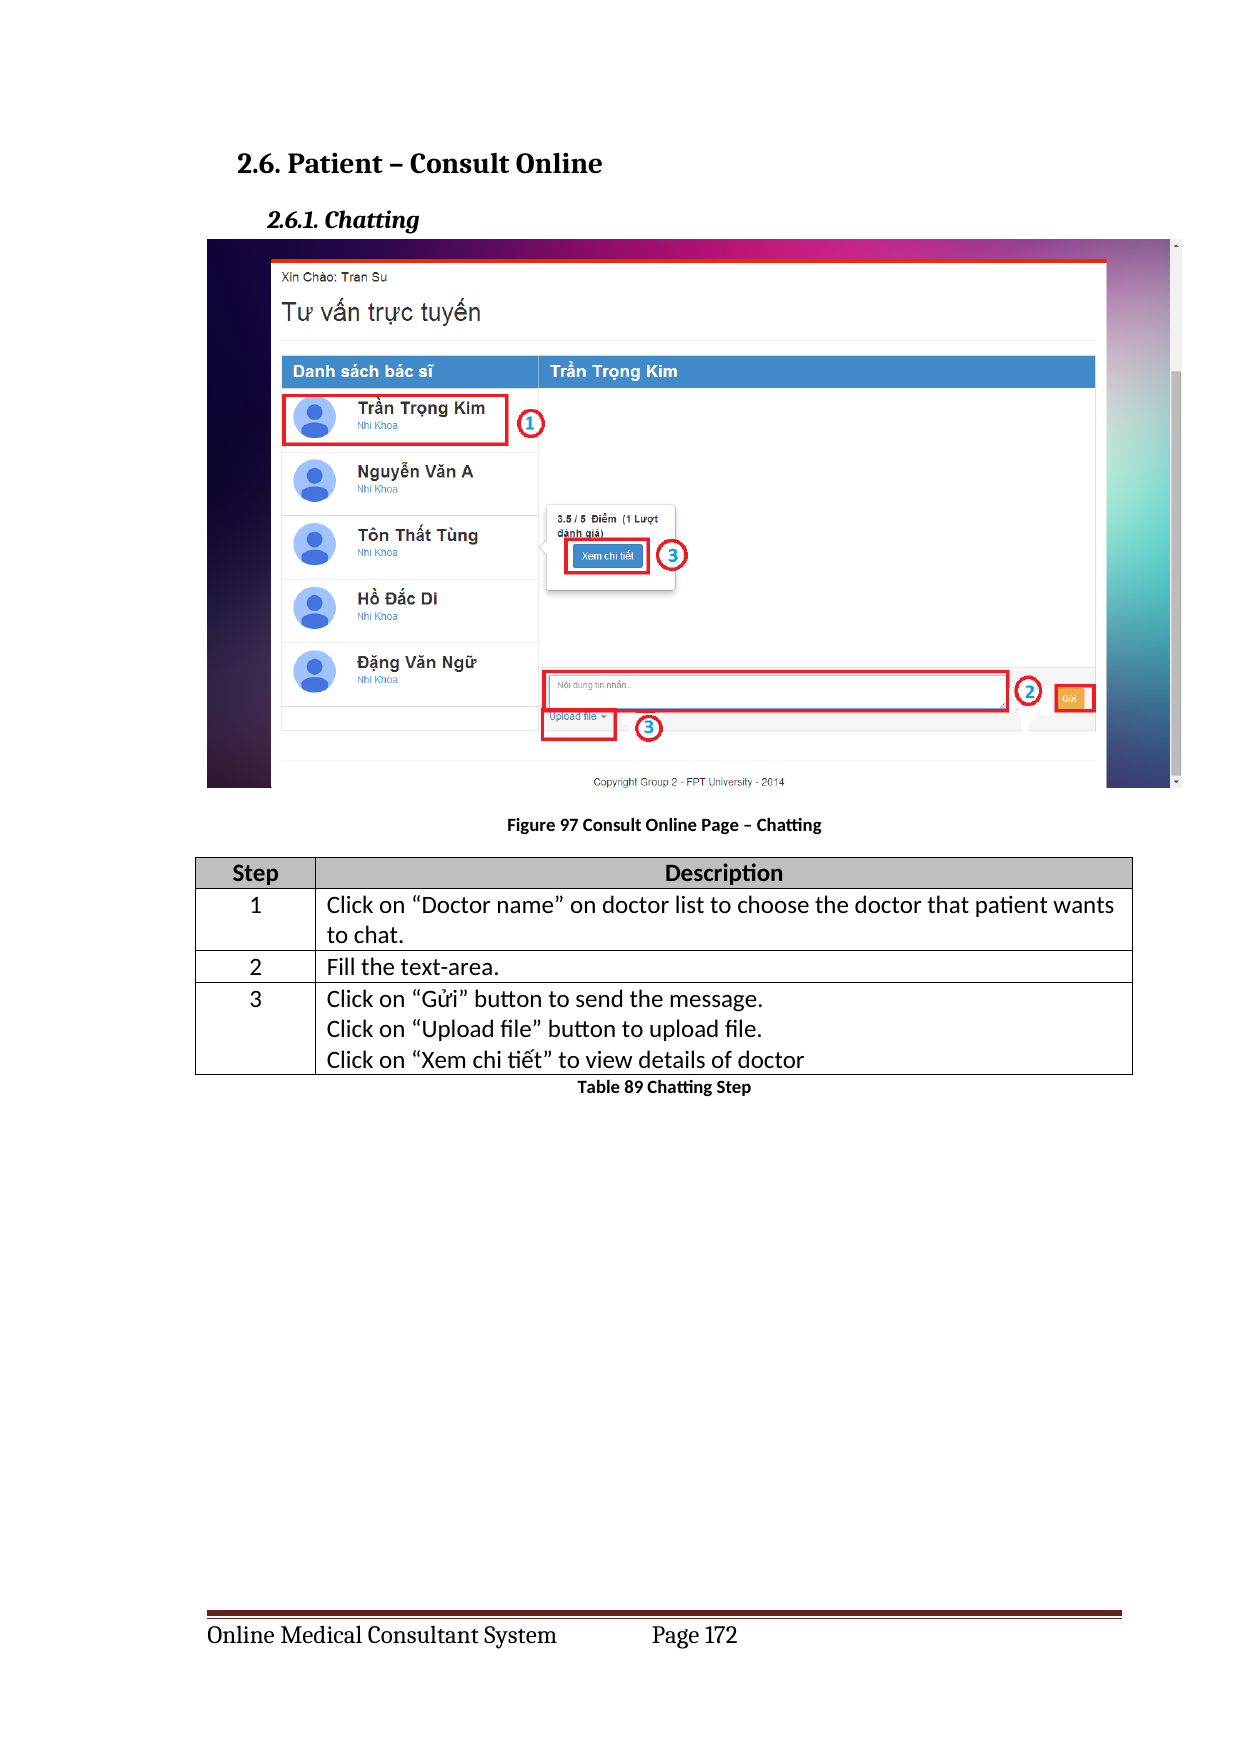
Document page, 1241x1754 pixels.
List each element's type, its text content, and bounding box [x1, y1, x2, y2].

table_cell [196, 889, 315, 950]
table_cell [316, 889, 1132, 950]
subtitle Patient – Consult Online [237, 147, 1122, 181]
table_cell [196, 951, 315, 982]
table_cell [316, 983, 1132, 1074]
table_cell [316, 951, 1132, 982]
subtitle Chatting [267, 206, 1122, 235]
text Table Chatting Step [207, 1075, 1122, 1098]
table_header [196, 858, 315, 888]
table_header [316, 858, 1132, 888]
picture [207, 239, 1182, 788]
text Figure Consult Online Page – Chatting [207, 813, 1122, 836]
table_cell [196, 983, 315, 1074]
